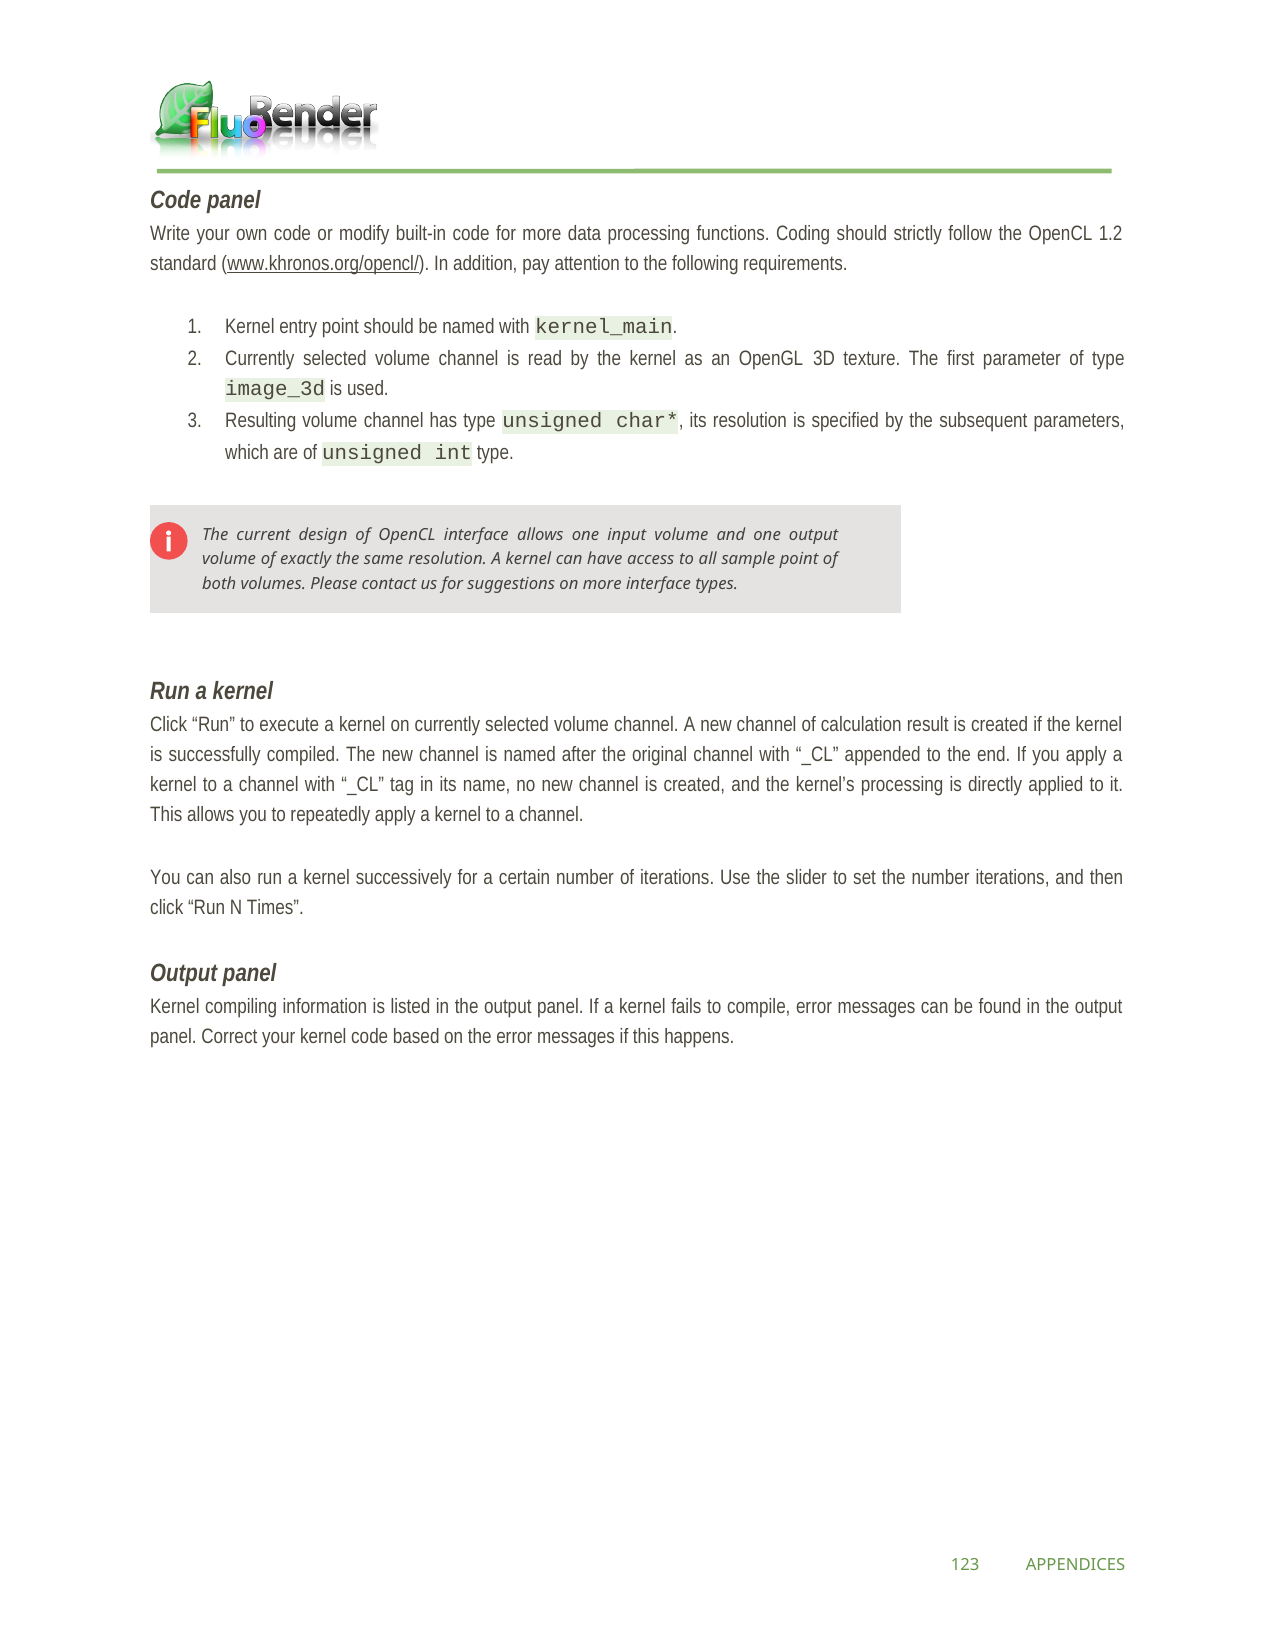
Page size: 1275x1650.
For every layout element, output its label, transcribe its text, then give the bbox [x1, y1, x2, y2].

picture [150, 75, 379, 162]
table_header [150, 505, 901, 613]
list Resulting volume channel has type unsigned char*, its resolution is specified by the subsequent parameters, which are of unsigned int type. [187, 408, 1125, 466]
list Kernel entry point should be named with kernel_main. [187, 314, 1125, 340]
subtitle Output panel [150, 958, 1125, 987]
list Currently selected volume channel is read by the kernel as an OpenGL 3D texture. The first parameter of type image_3d is used. [187, 346, 1125, 402]
text Write your own code or modify built-in code for more data processing functions. Coding should strictly follow the OpenCL 1.2 standard (www.khronos.org/opencl/). In addition, pay attention to the following requirements. [150, 221, 1125, 275]
subtitle Code panel [150, 185, 1125, 214]
text You can also run a kernel successively for a certain number of iterations. Use the slider to set the number iterations, and then click “Run N Times”. [150, 865, 1125, 919]
subtitle Run a kernel [150, 676, 1125, 705]
text Kernel compiling information is listed in the output panel. If a kernel fails to compile, error messages can be found in the output panel. Correct your kernel code based on the error messages if this happens. [150, 994, 1125, 1048]
text Click “Run” to execute a kernel on currently selected volume channel. A new channel of calculation result is created if the kernel is successfully compiled. The new channel is named after the original channel with “_CL” appended to the end. If you apply a kernel to a channel with “_CL” tag in its name, no new channel is created, and the kernel’s processing is directly applied to it. This allows you to repeatedly apply a kernel to a channel. [150, 712, 1125, 826]
